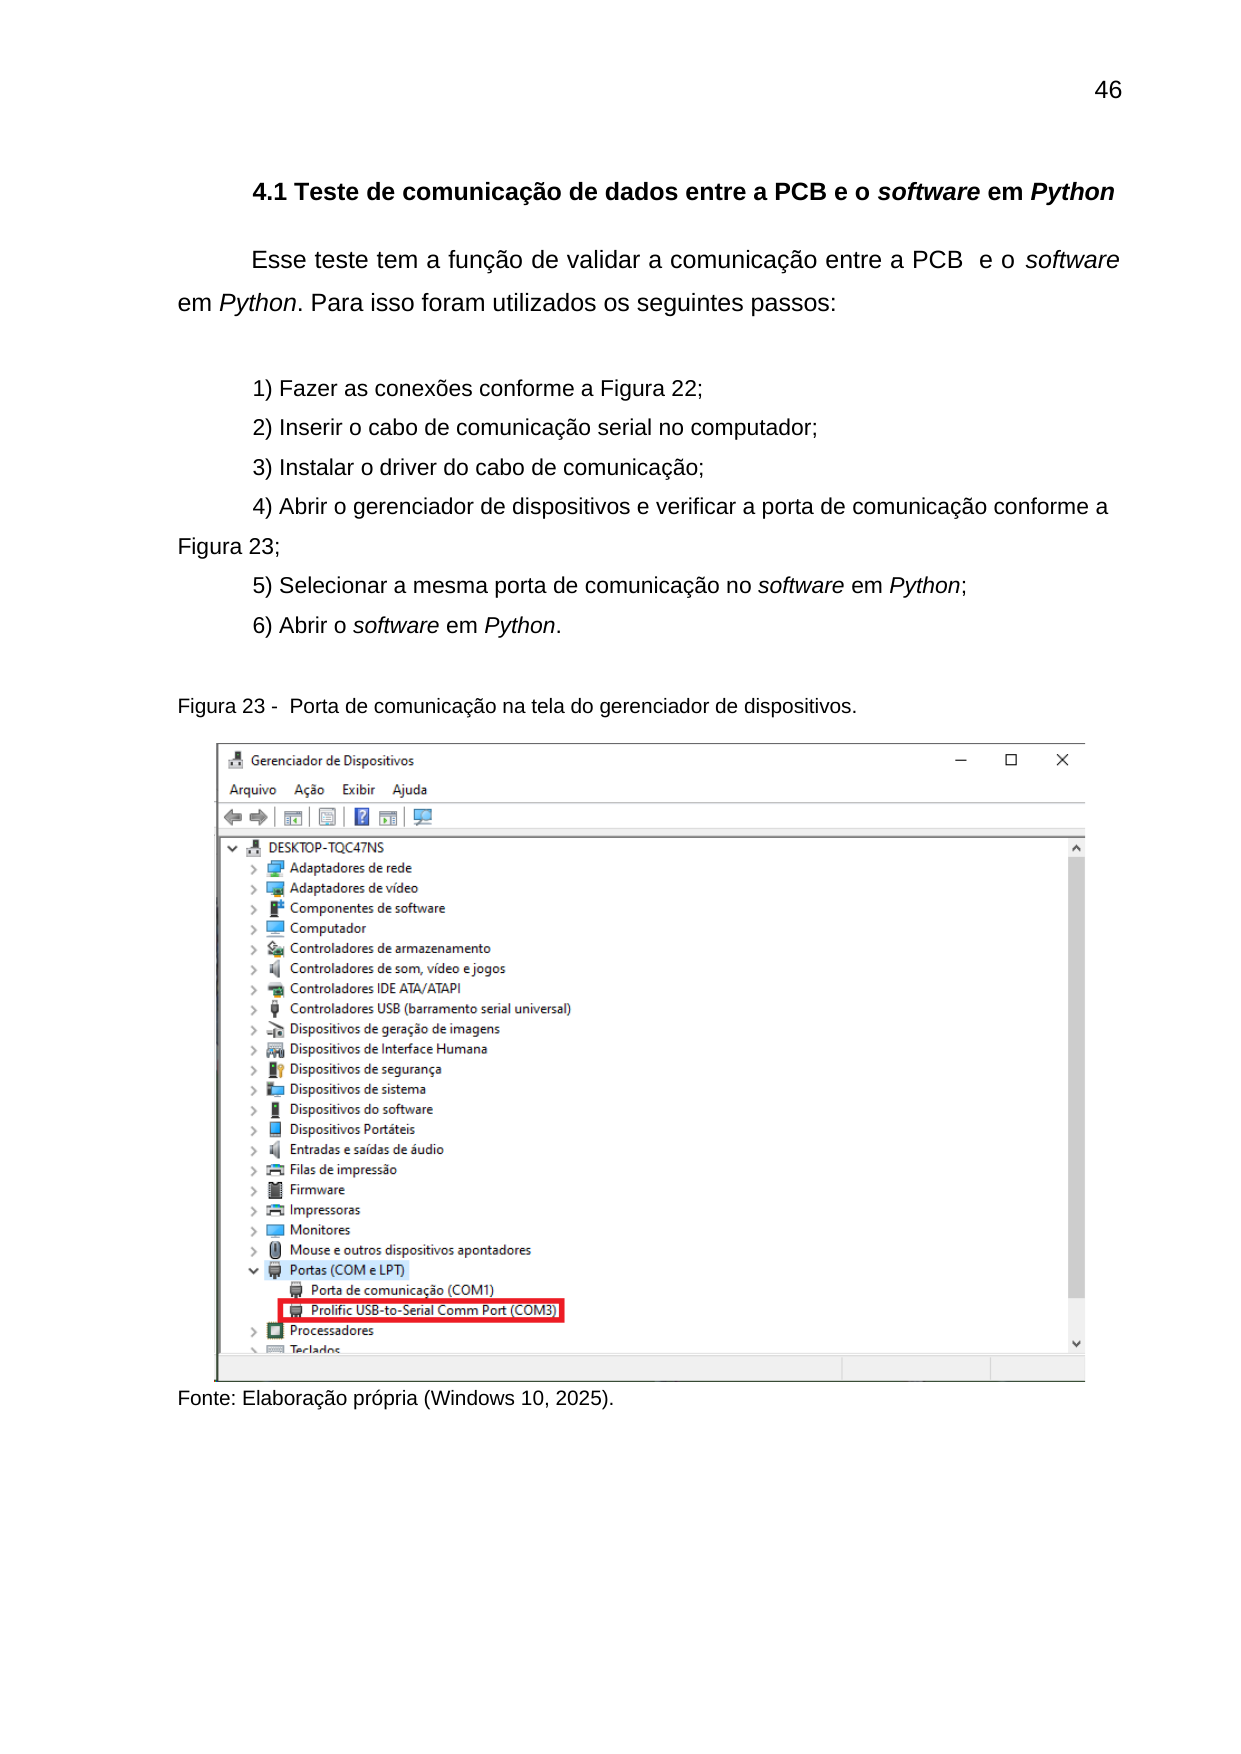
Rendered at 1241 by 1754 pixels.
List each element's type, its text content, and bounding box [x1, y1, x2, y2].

text 5) Selecionar a mesma porta de comunicação no software em Python; [177, 572, 1122, 598]
text 6) Abrir o software em Python. [177, 612, 1122, 638]
text 3) Instalar o driver do cabo de comunicação; [177, 454, 1122, 480]
text 2) Inserir o cabo de comunicação serial no computador; [177, 414, 1122, 441]
subtitle 4.1 Teste de comunicação de dados entre a PCB e o software em Python [252, 177, 1122, 206]
text Fonte: Elaboração própria (Windows 10, 2025). [177, 1386, 1122, 1409]
text 4) Abrir o gerenciador de dispositivos e verificar a porta de comunicação conforme a Figura 23; [177, 493, 1122, 559]
picture [214, 743, 1086, 1382]
text Esse teste tem a função de validar a comunicação entre a PCB e o software em Python. Para isso foram utilizados os seguintes passos: [177, 245, 1122, 317]
subtitle Figura 23 - Porta de comunicação na tela do gerenciador de dispositivos. [177, 694, 1122, 718]
text 1) Fazer as conexões conforme a Figura 22; [177, 375, 1122, 401]
